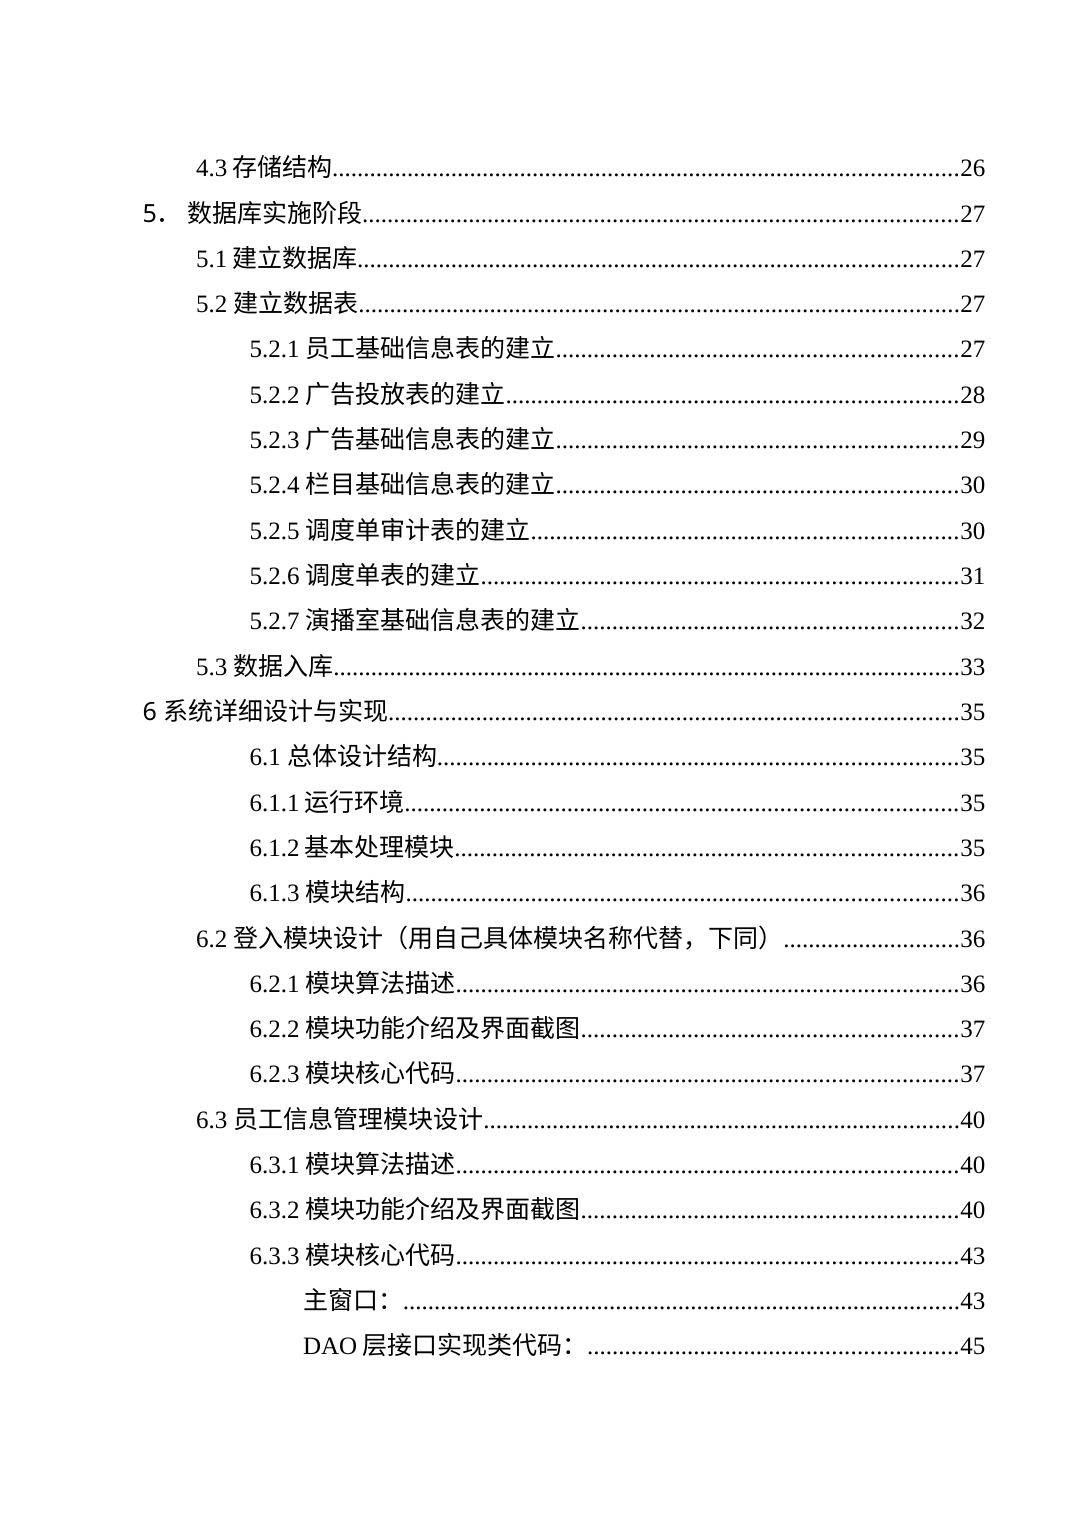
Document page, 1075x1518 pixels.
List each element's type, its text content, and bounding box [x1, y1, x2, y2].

text 6.1 总体设计结构 35 [196, 737, 986, 773]
text 5.2.2 广告投放表的建立 28 [196, 374, 986, 411]
text 5.2.5 调度单审计表的建立 30 [196, 510, 986, 546]
text 5.1建立数据库 27 [142, 238, 986, 274]
text 6.1.3 模块结构 36 [196, 873, 986, 909]
text 6.3 员工信息管理模块设计 40 [142, 1099, 986, 1136]
text 5.2.4 栏目基础信息表的建立 30 [196, 465, 986, 501]
text 5.2 建立数据表 27 [142, 284, 986, 320]
text 5.3 数据入库 33 [142, 646, 986, 682]
text 6.1.1运行环境 35 [196, 782, 986, 818]
text 5.2.3 广告基础信息表的建立 29 [196, 419, 986, 456]
text 6.3.1 模块算法描述 40 [196, 1144, 986, 1181]
text 主窗口： 43 [249, 1281, 986, 1317]
text 6.2 登入模块设计（用自己具体模块名称代替，下同） 36 [142, 918, 986, 954]
text 6.3.3 模块核心代码 43 [196, 1235, 986, 1271]
text 4.3存储结构 26 [142, 148, 986, 184]
text 6 系统详细设计与实现 35 [89, 691, 986, 728]
text 5.2.6 调度单表的建立 31 [196, 556, 986, 592]
text 5.2.1 员工基础信息表的建立 27 [196, 329, 986, 365]
text 5.2.7 演播室基础信息表的建立 32 [196, 601, 986, 637]
text 6.3.2 模块功能介绍及界面截图 40 [196, 1190, 986, 1226]
text 6.2.2 模块功能介绍及界面截图 37 [196, 1009, 986, 1045]
text DAO层接口实现类代码： 45 [249, 1326, 986, 1362]
text 6.2.3 模块核心代码 37 [196, 1054, 986, 1090]
text 6.2.1 模块算法描述 36 [196, 963, 986, 999]
text 5． 数据库实施阶段 27 [89, 193, 986, 229]
text 6.1.2基本处理模块 35 [196, 827, 986, 864]
